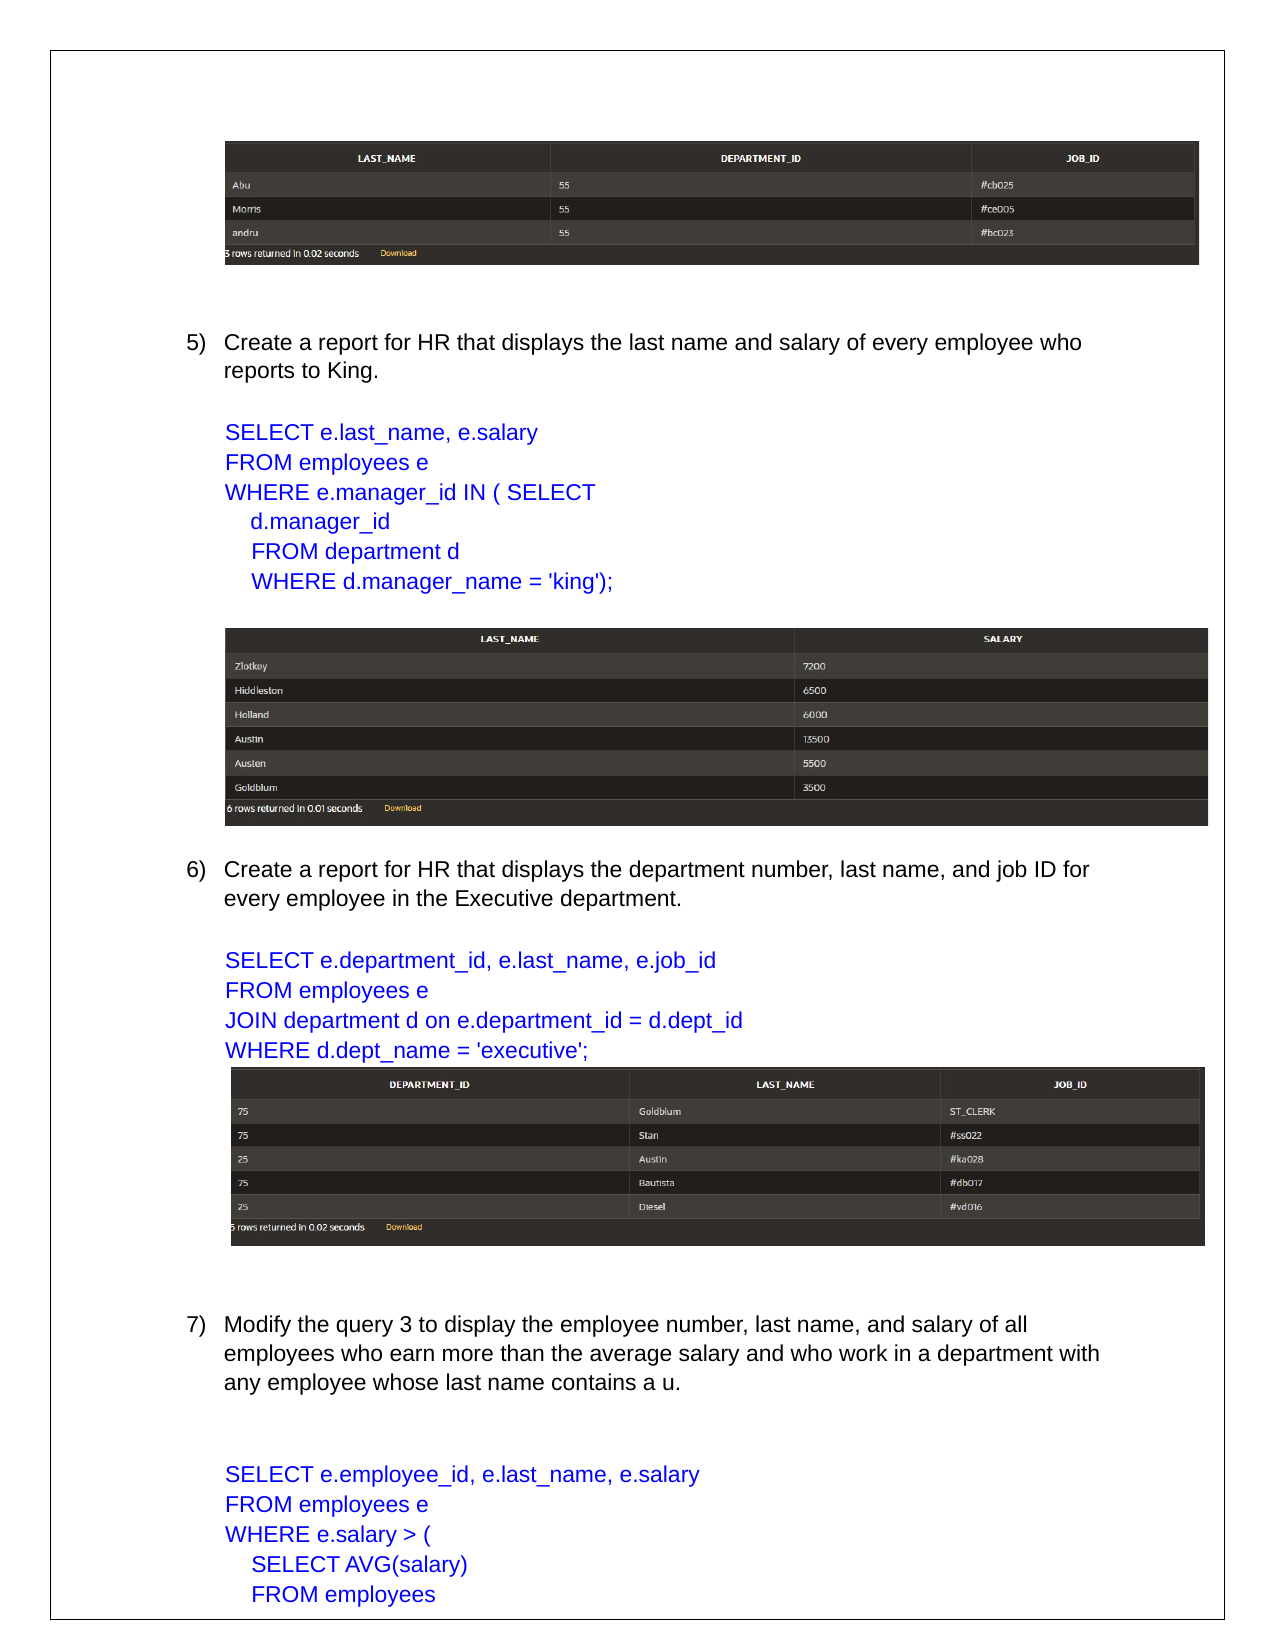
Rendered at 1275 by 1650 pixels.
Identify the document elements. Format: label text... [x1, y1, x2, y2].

text SELECT AVG(salary) [251, 1551, 1139, 1577]
picture [231, 1067, 1205, 1246]
text SELECT e.department_id, e.last_name, e.job_id [224, 947, 1139, 973]
text WHERE e.manager_id IN ( SELECT d.manager_id [224, 479, 596, 534]
text SELECT e.employee_id, e.last_name, e.salary [224, 1461, 1139, 1487]
text FROM employees e [224, 449, 1139, 476]
text FROM employees e [224, 977, 1139, 1003]
list Create a report for HR that displays the last name and salary of every employee who reports to King. [186, 328, 1129, 384]
text WHERE d.manager_name = 'king'); [251, 568, 1139, 594]
text WHERE d.dept_name = 'executive'; [224, 1037, 1139, 1063]
list Modify the query 3 to display the employee number, last name, and salary of all employees who earn more than the average salary and who work in a department with any employee whose last name contains a u. [186, 1311, 1129, 1395]
text WHERE e.salary > ( [224, 1521, 1139, 1547]
text FROM employees e [224, 1491, 1139, 1517]
picture [225, 141, 1200, 265]
text SELECT e.last_name, e.salary [224, 419, 1139, 446]
text FROM department d [251, 538, 1139, 564]
text JOIN department d on e.department_id = d.dept_id [224, 1007, 1139, 1033]
picture [225, 628, 1209, 826]
text FROM employees [251, 1581, 1139, 1607]
list Create a report for HR that displays the department number, last name, and job ID for every employee in the Executive department. [186, 856, 1129, 912]
